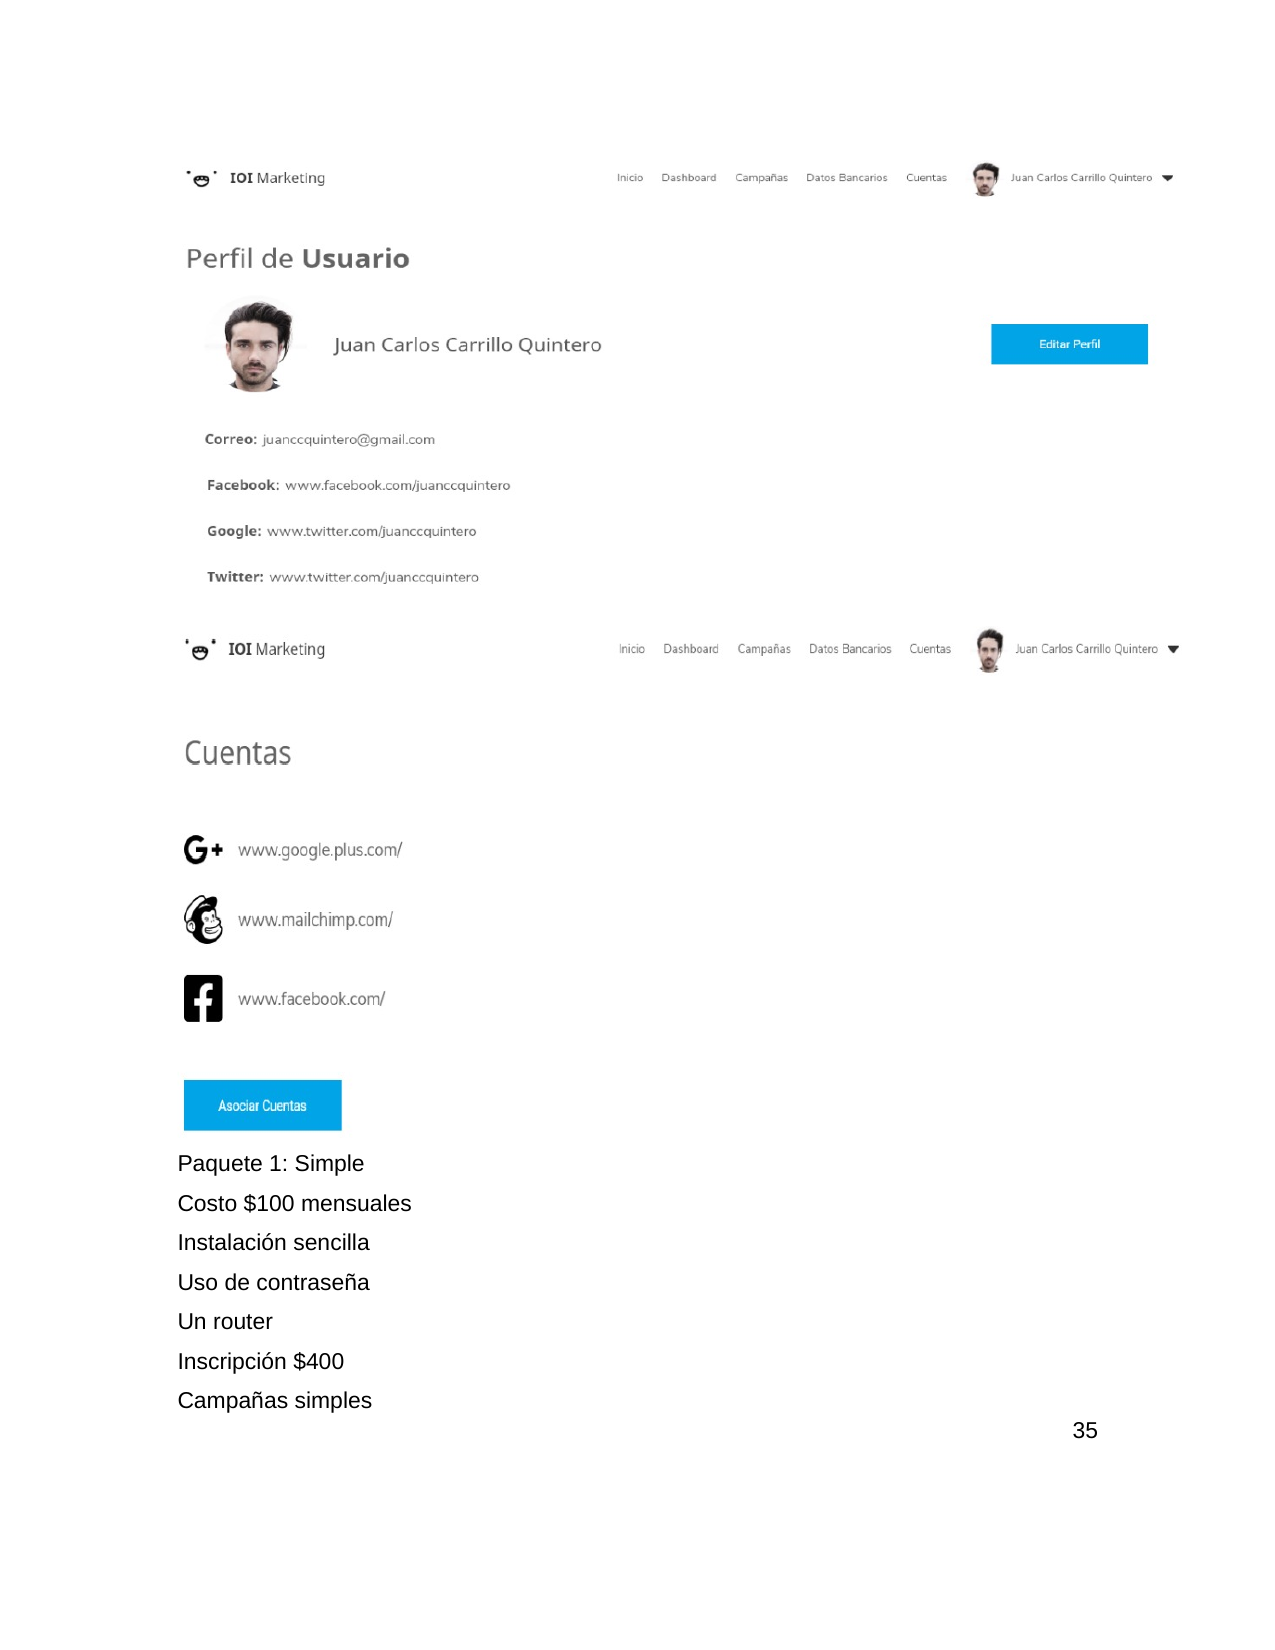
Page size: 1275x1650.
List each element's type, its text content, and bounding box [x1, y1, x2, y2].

text Paquete 1: Simple [177, 1150, 1098, 1177]
picture [177, 147, 1179, 598]
text Uso de contraseña [177, 1269, 1098, 1295]
text Costo $100 mensuales [177, 1190, 1098, 1216]
text Un router [177, 1308, 1098, 1335]
picture [177, 610, 1189, 1138]
text Campañas simples [177, 1387, 1098, 1414]
text Instalación sencilla [177, 1229, 1098, 1256]
text Inscripción $400 [177, 1348, 1098, 1374]
